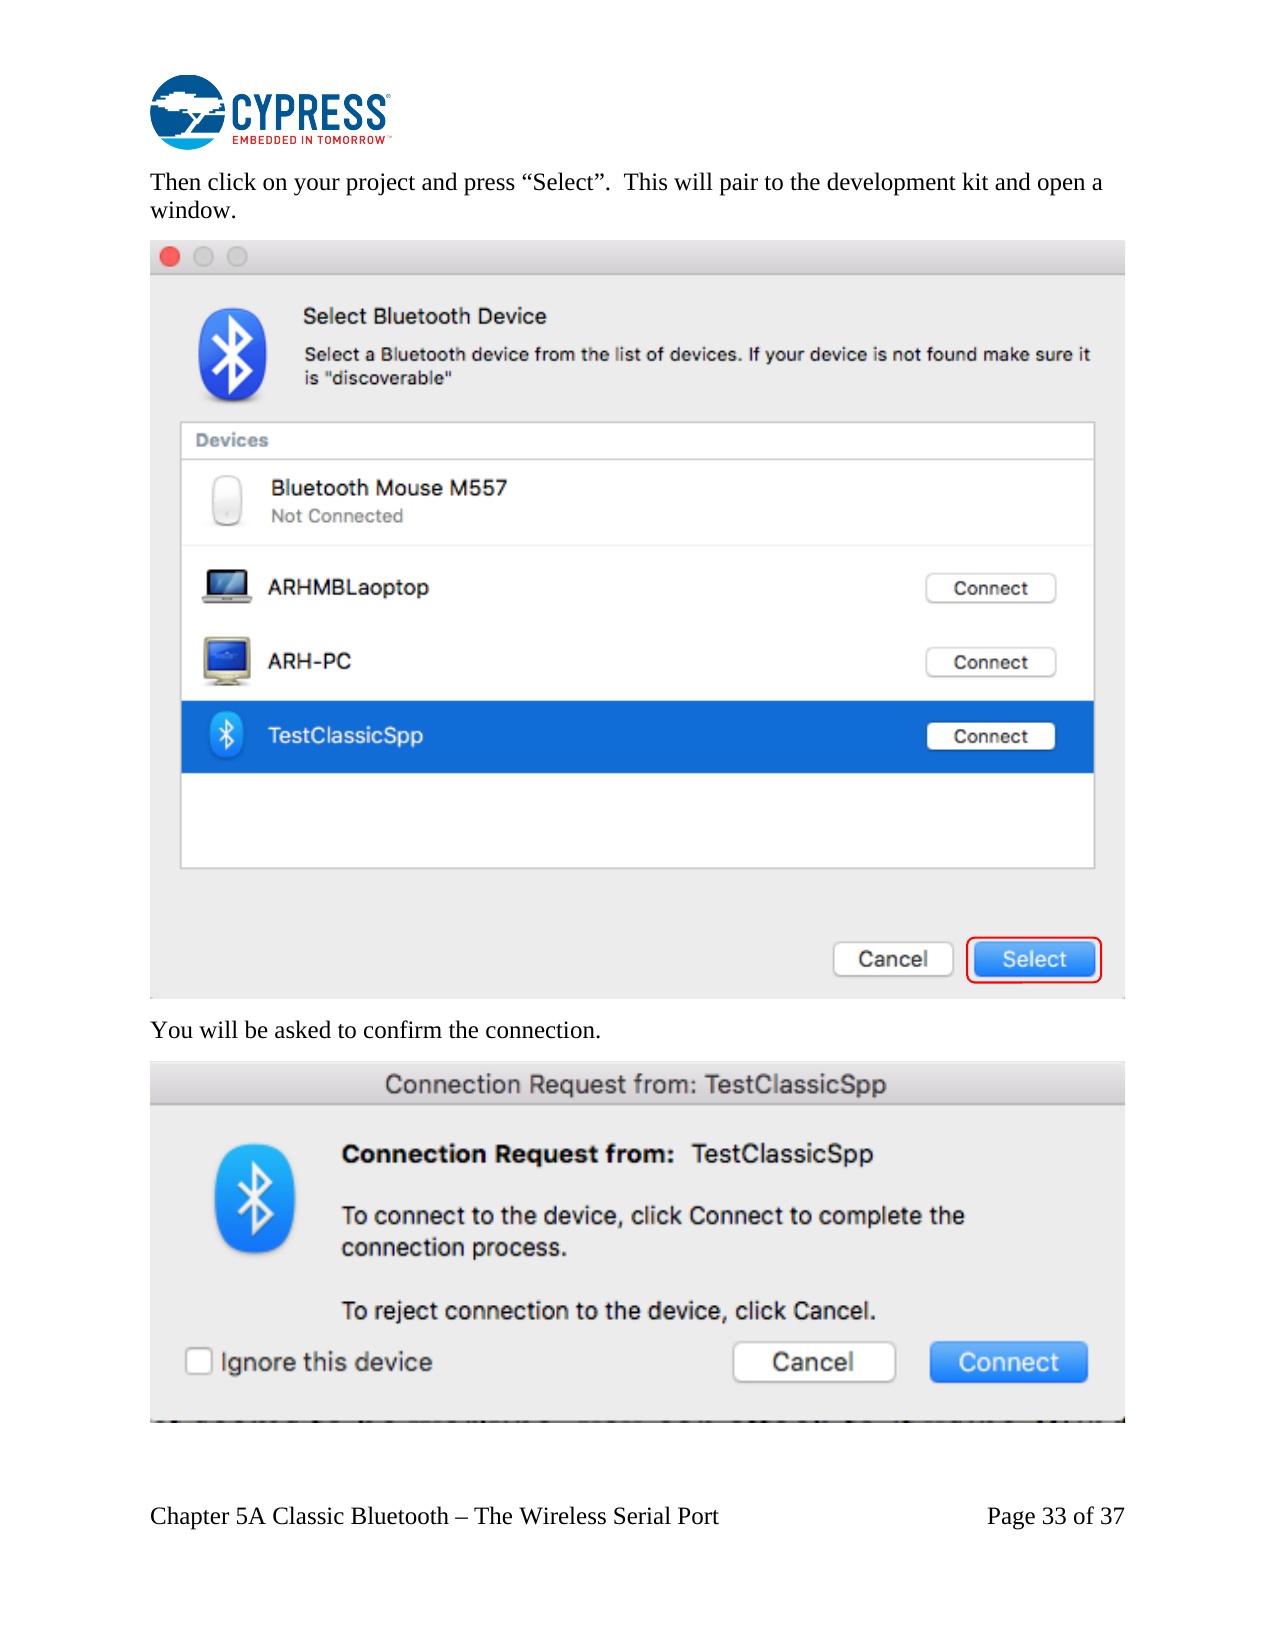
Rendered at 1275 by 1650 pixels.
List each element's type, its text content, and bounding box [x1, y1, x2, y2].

text You will be asked to confirm the connection. [150, 1016, 1125, 1044]
text Then click on your project and press “Select”. This will pair to the development kit and open a window. [150, 167, 1125, 224]
picture [150, 75, 392, 150]
picture [150, 240, 1125, 999]
picture [150, 1061, 1125, 1423]
